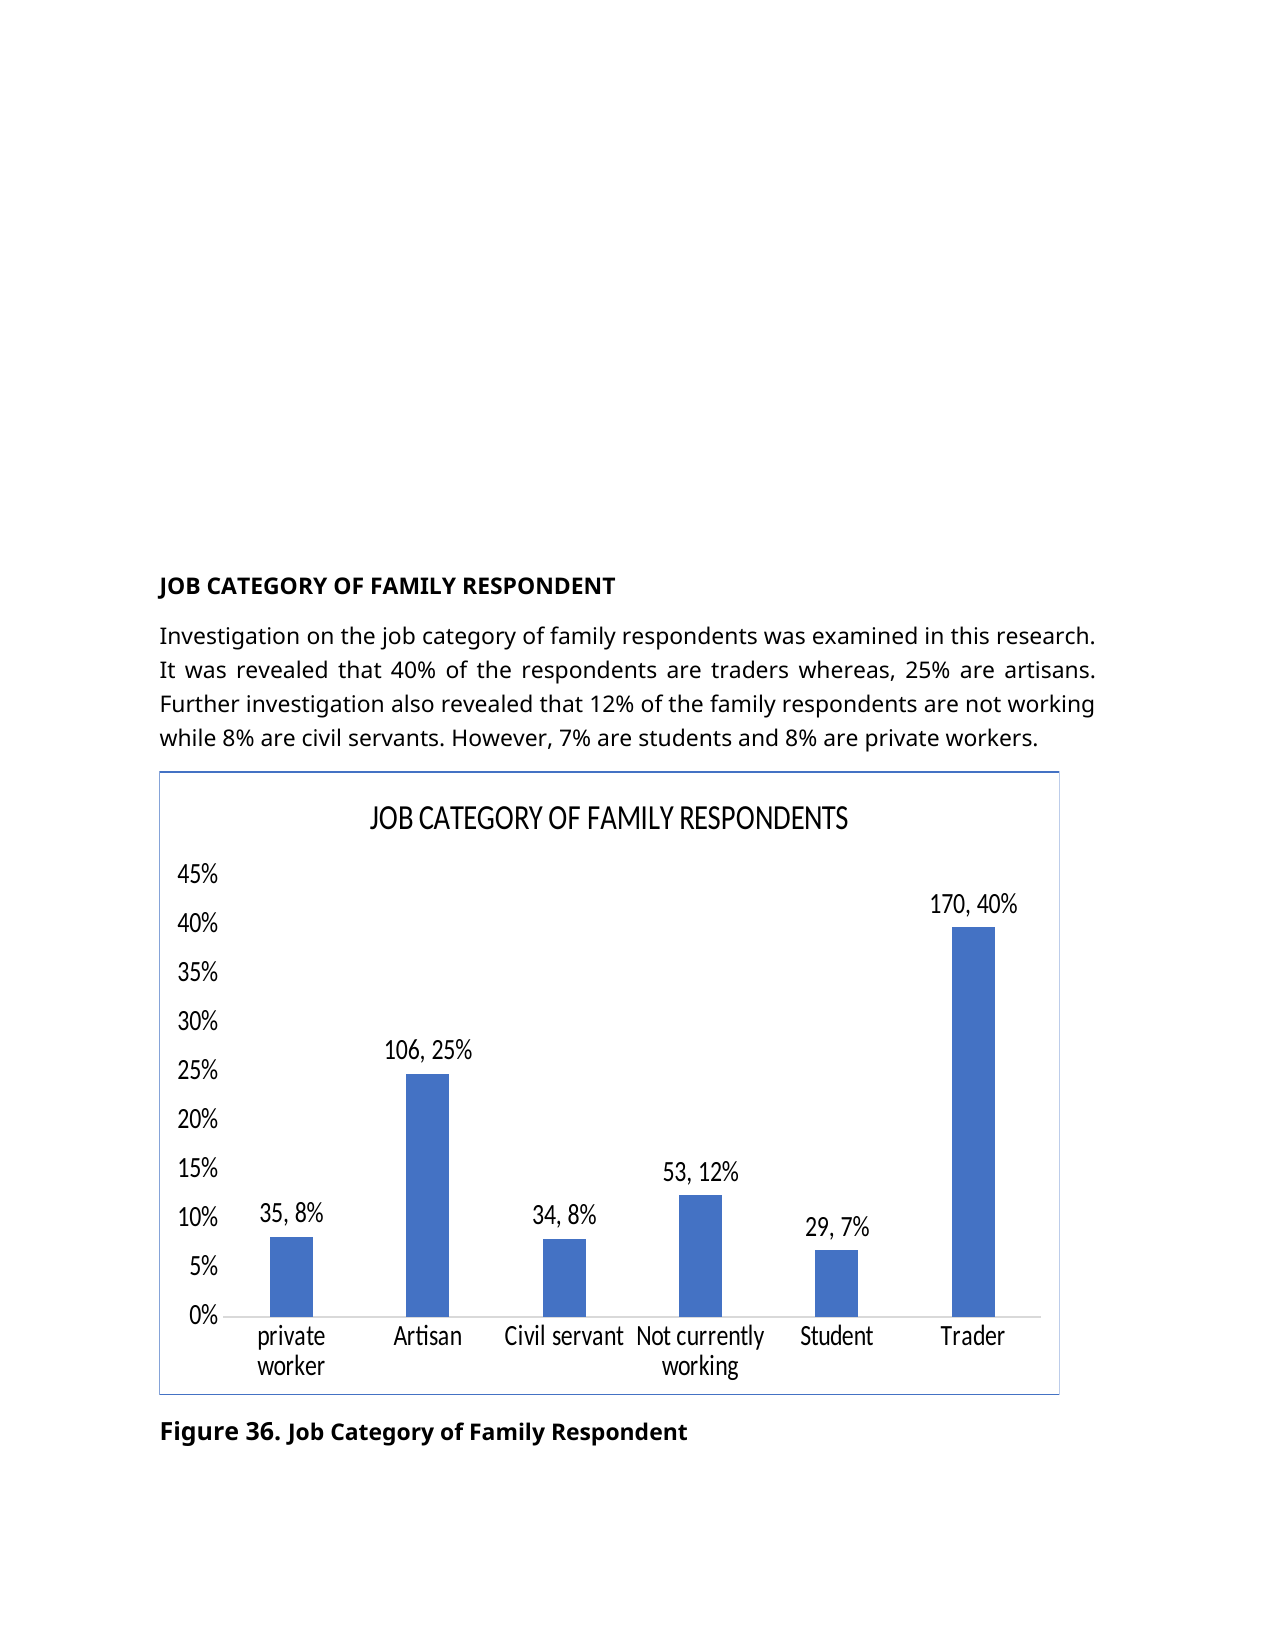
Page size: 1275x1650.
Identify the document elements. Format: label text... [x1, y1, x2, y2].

text Investigation on the job category of family respondents was examined in this research. It was revealed that 40% of the respondents are traders whereas, 25% are artisans. Further investigation also revealed that 12% of the family respondents are not working while 8% are civil servants. However, 7% are students and 8% are private workers. [159, 620, 1097, 753]
text Figure 36. Job Category of Family Respondent [159, 1414, 1097, 1448]
text JOB CATEGORY OF FAMILY RESPONDENT [159, 570, 1097, 601]
